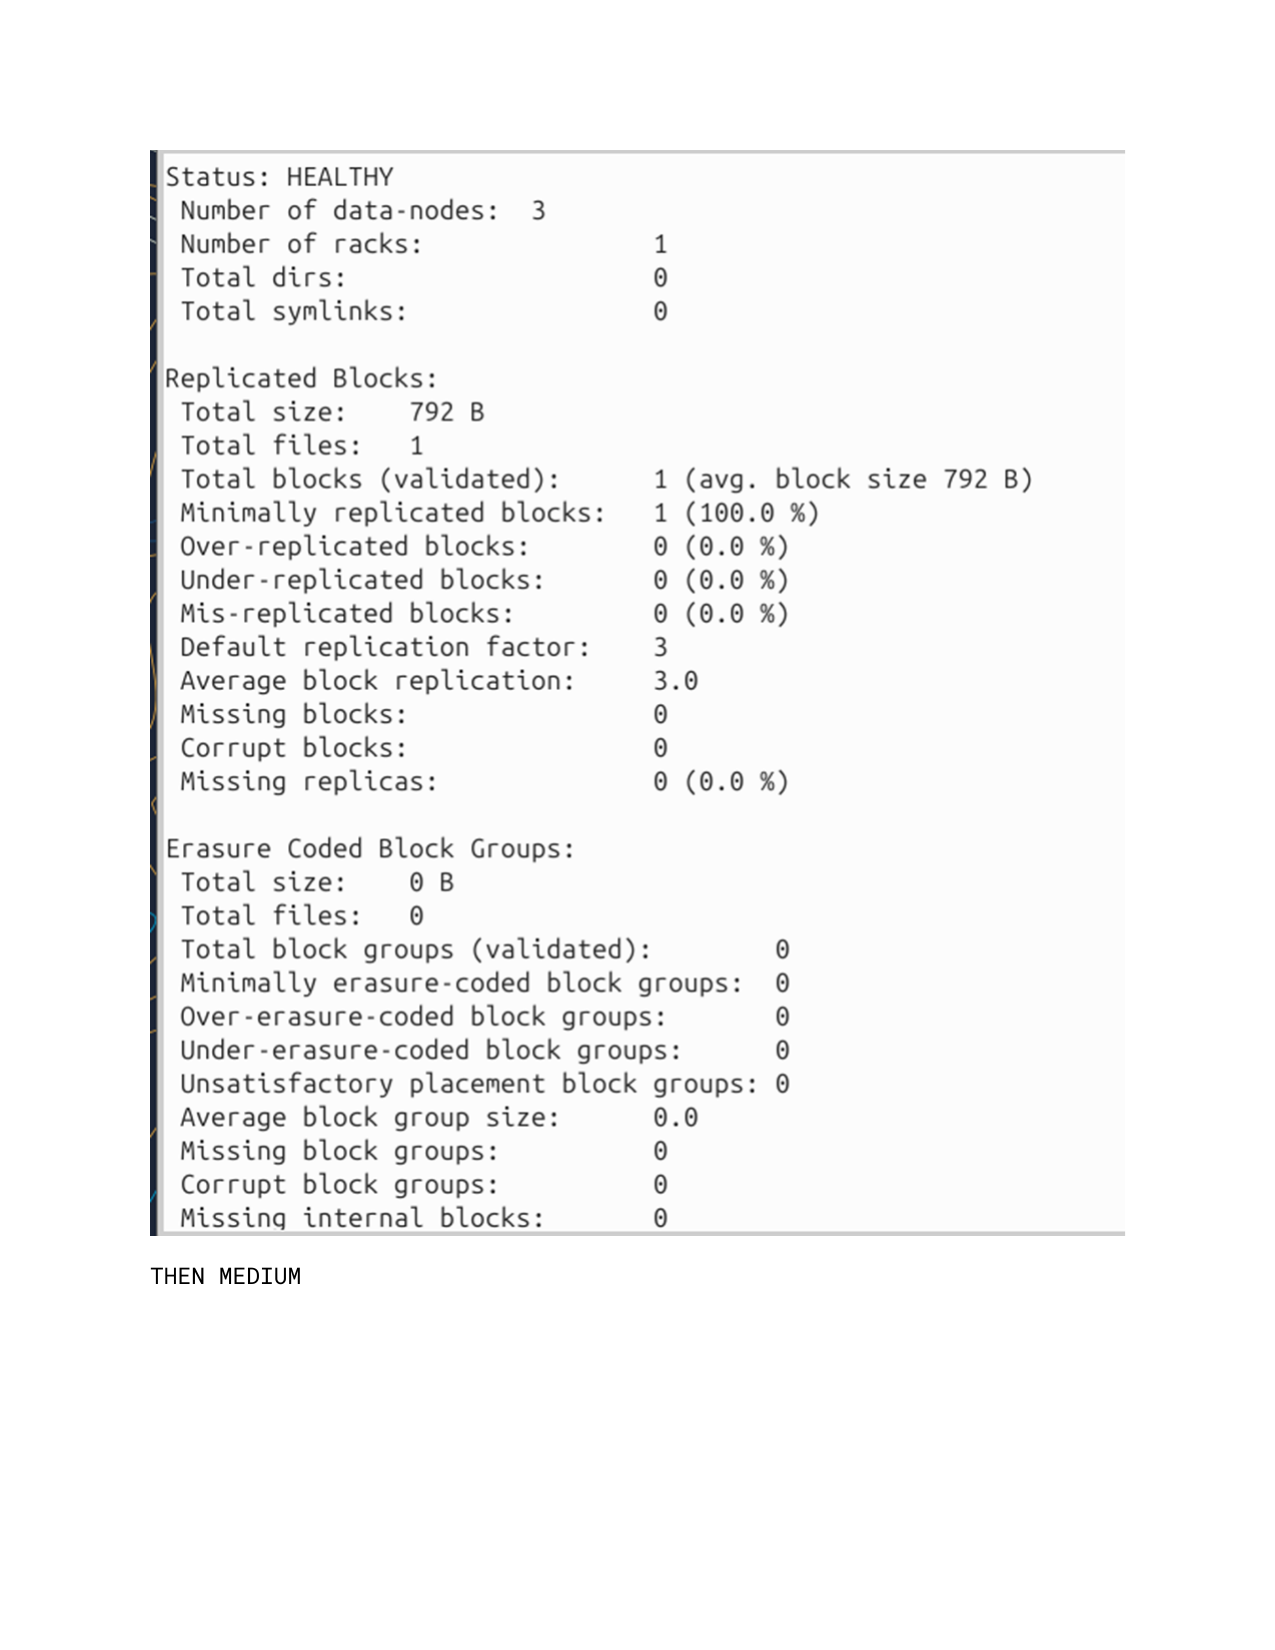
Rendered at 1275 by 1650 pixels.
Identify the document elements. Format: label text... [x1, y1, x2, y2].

text THEN MEDIUM [150, 1260, 1125, 1291]
picture [150, 150, 1125, 1236]
